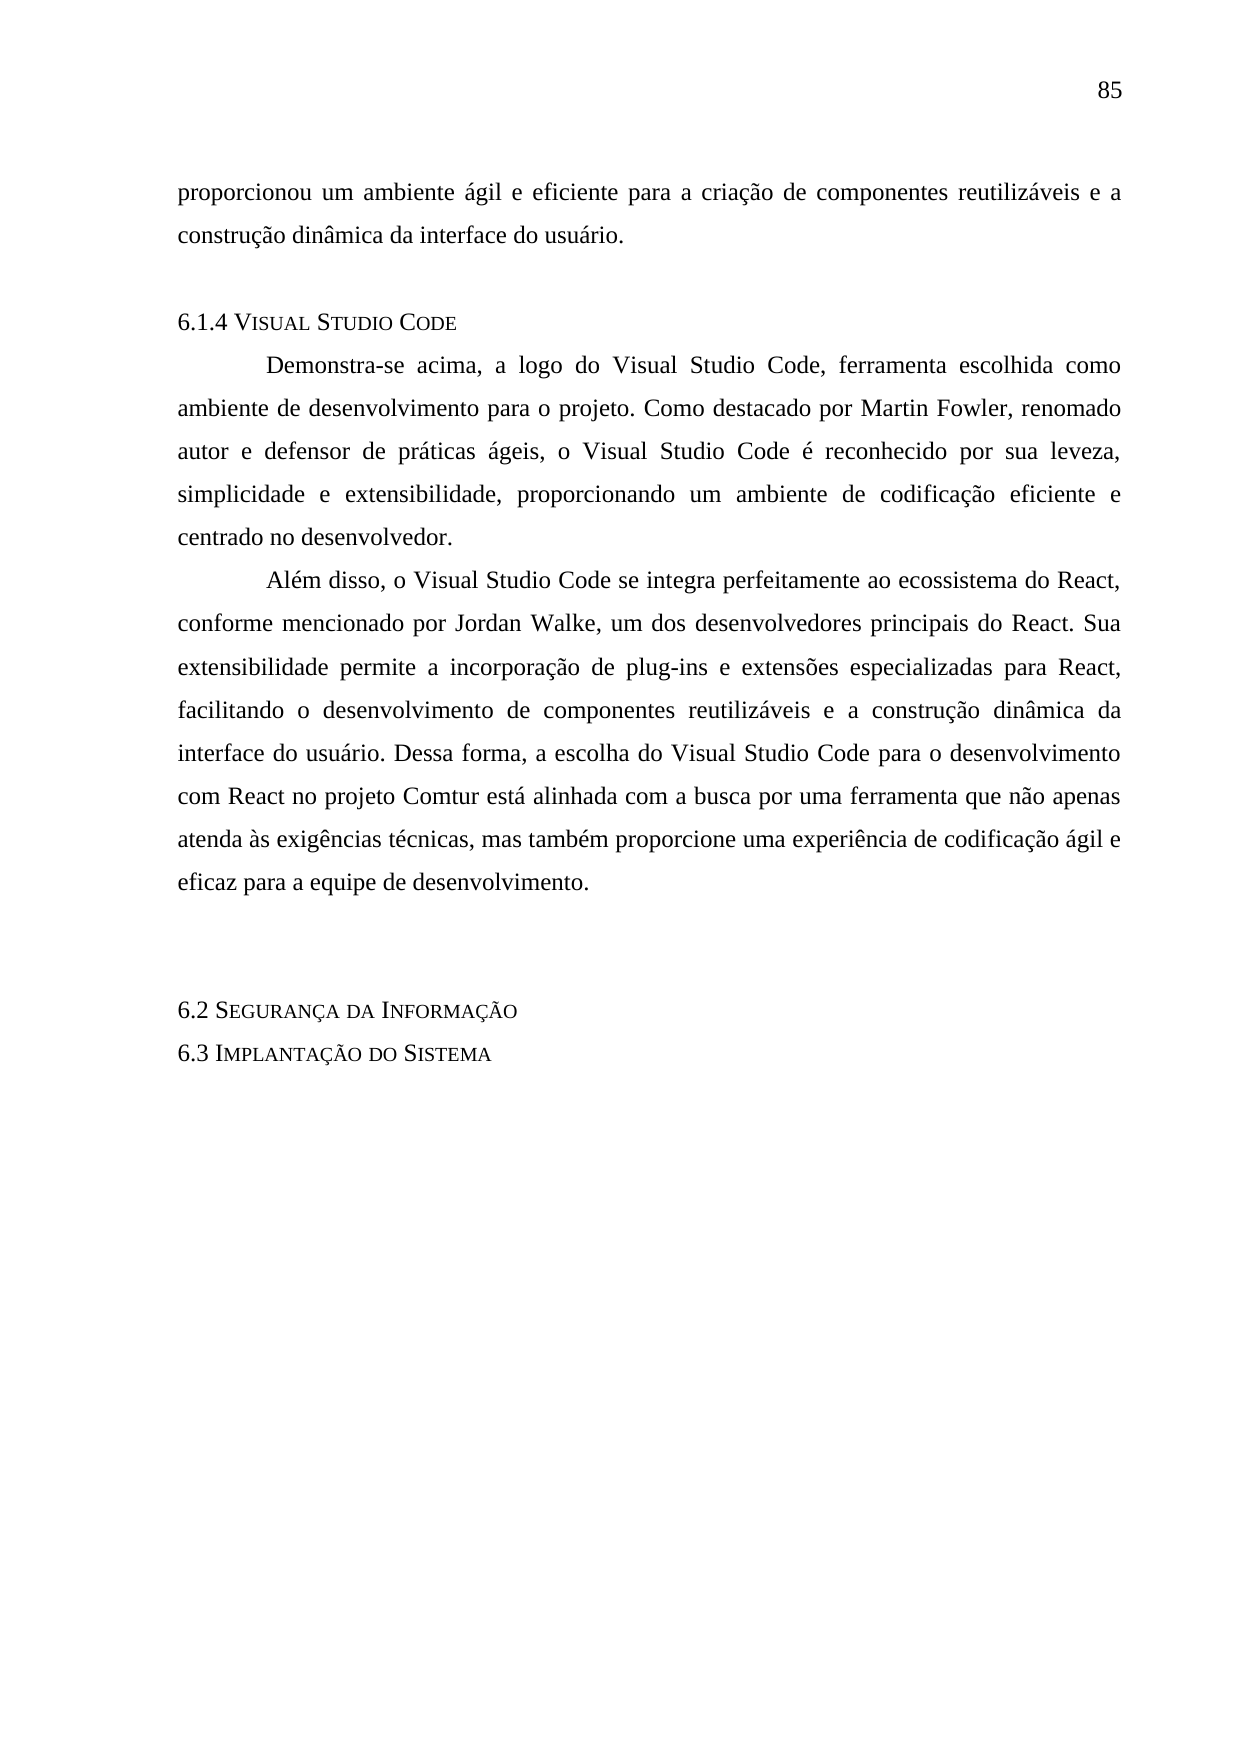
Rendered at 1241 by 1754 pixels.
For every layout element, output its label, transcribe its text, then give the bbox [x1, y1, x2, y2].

subtitle 6.2 Segurança da Informação [177, 995, 1122, 1023]
text Demonstra-se acima, a logo do Visual Studio Code, ferramenta escolhida como ambiente de desenvolvimento para o projeto. Como destacado por Martin Fowler, renomado autor e defensor de práticas ágeis, o Visual Studio Code é reconhecido por sua leveza, simplicidade e extensibilidade, proporcionando um ambiente de codificação eficiente e centrado no desenvolvedor. [177, 350, 1122, 551]
subtitle 6.3 Implantação do Sistema [177, 1038, 1122, 1067]
text Além disso, o Visual Studio Code se integra perfeitamente ao ecossistema do React, conforme mencionado por Jordan Walke, um dos desenvolvedores principais do React. Sua extensibilidade permite a incorporação de plug-ins e extensões especializadas para React, facilitando o desenvolvimento de componentes reutilizáveis e a construção dinâmica da interface do usuário. Dessa forma, a escolha do Visual Studio Code para o desenvolvimento com React no projeto Comtur está alinhada com a busca por uma ferramenta que não apenas atenda às exigências técnicas, mas também proporcione uma experiência de codificação ágil e eficaz para a equipe de desenvolvimento. [177, 565, 1122, 896]
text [177, 177, 1122, 249]
subtitle 6.1.4 Visual Studio Code [177, 307, 1122, 335]
